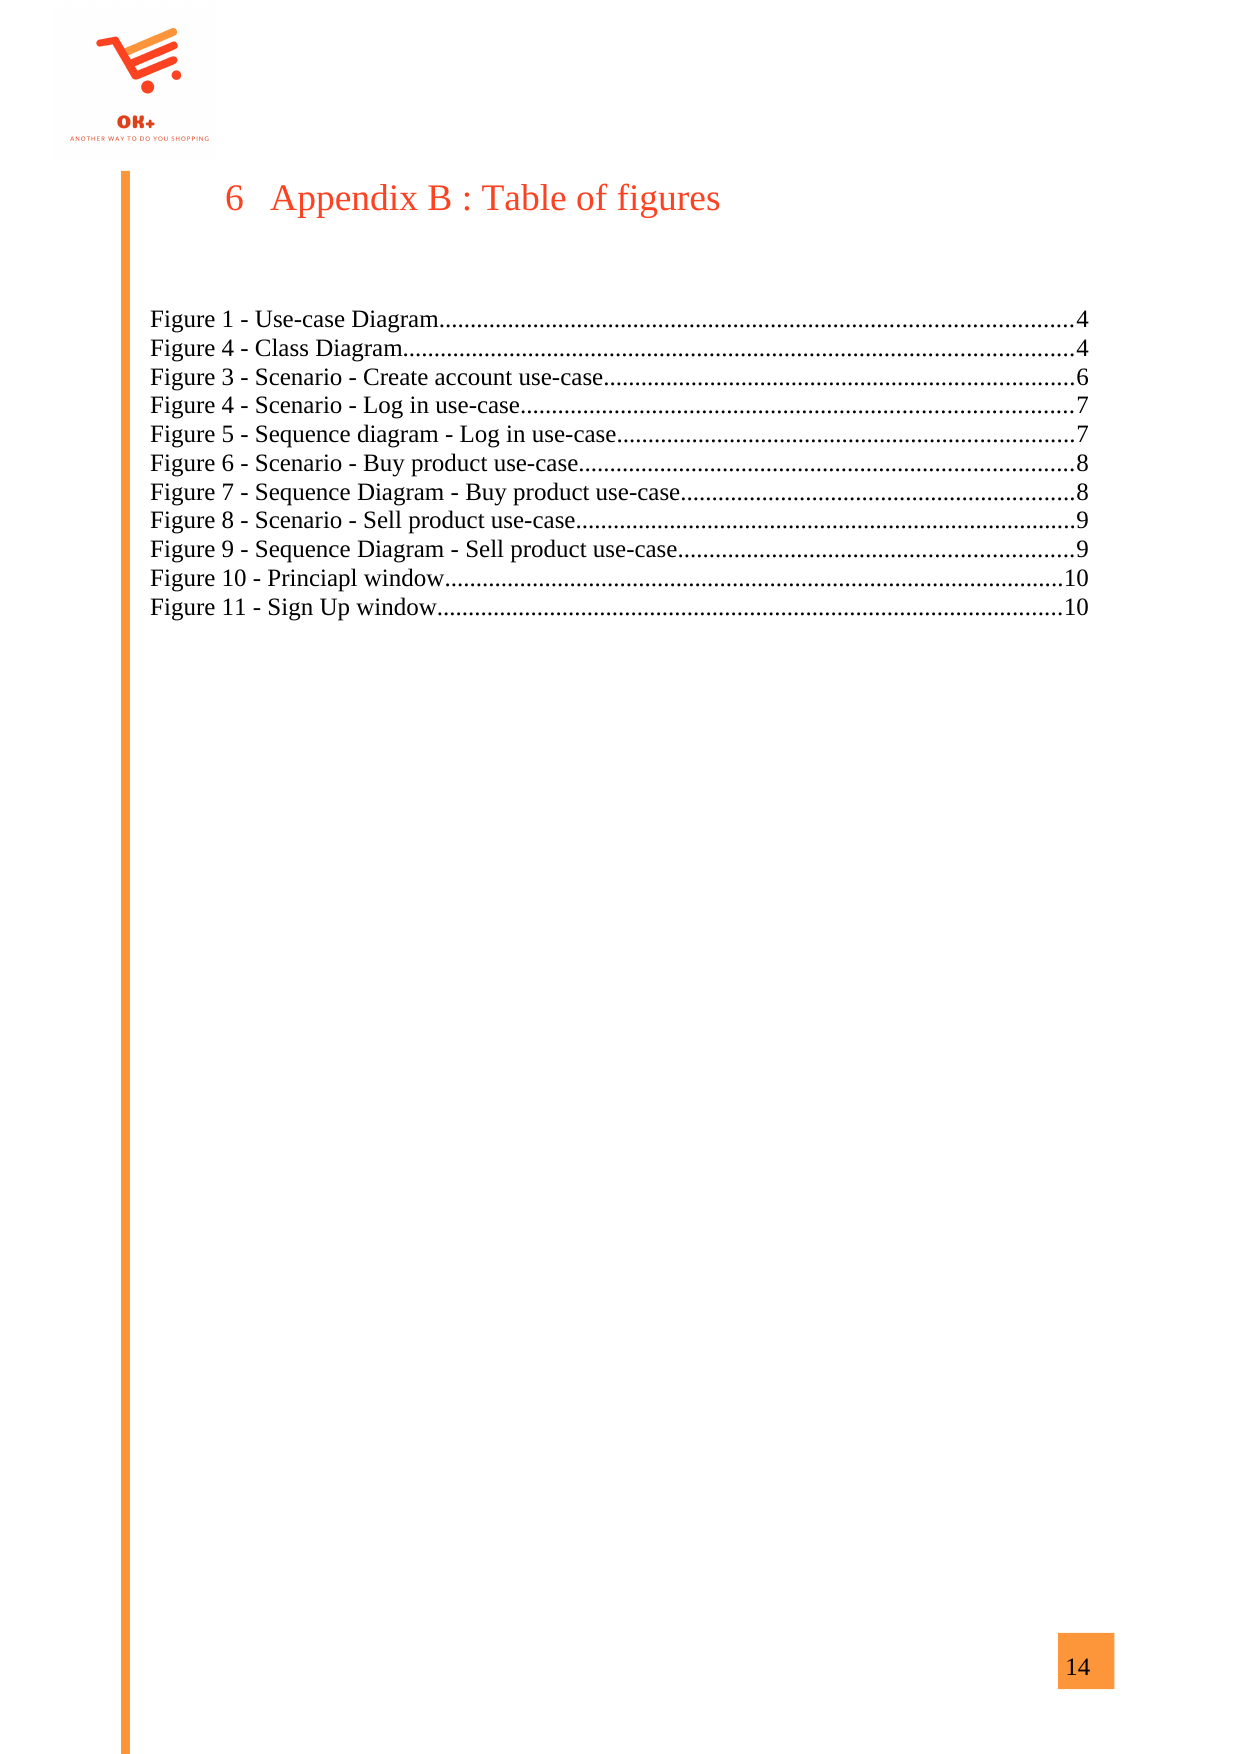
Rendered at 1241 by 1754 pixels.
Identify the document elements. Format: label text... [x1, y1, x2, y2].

text Figure 1 - Use-case Diagram 4 [150, 304, 1090, 333]
text Figure 4 - Scenario - Log in use-case 7 [150, 391, 1090, 419]
subtitle Appendix B : Table of figures [225, 175, 1090, 218]
text Figure 11 - Sign Up window 10 [150, 592, 1090, 621]
text Figure 10 - Princiapl window 10 [150, 563, 1090, 592]
text Figure 8 - Scenario - Sell product use-case 9 [150, 506, 1090, 534]
picture [53, 1, 223, 159]
text Figure 7 - Sequence Diagram - Buy product use-case 8 [150, 477, 1090, 506]
text Figure 5 - Sequence diagram - Log in use-case 7 [150, 419, 1090, 448]
text Figure 3 - Scenario - Create account use-case 6 [150, 362, 1090, 391]
text Figure 4 - Class Diagram 4 [150, 333, 1090, 362]
text Figure 9 - Sequence Diagram - Sell product use-case 9 [150, 534, 1090, 563]
text Figure 6 - Scenario - Buy product use-case 8 [150, 448, 1090, 477]
